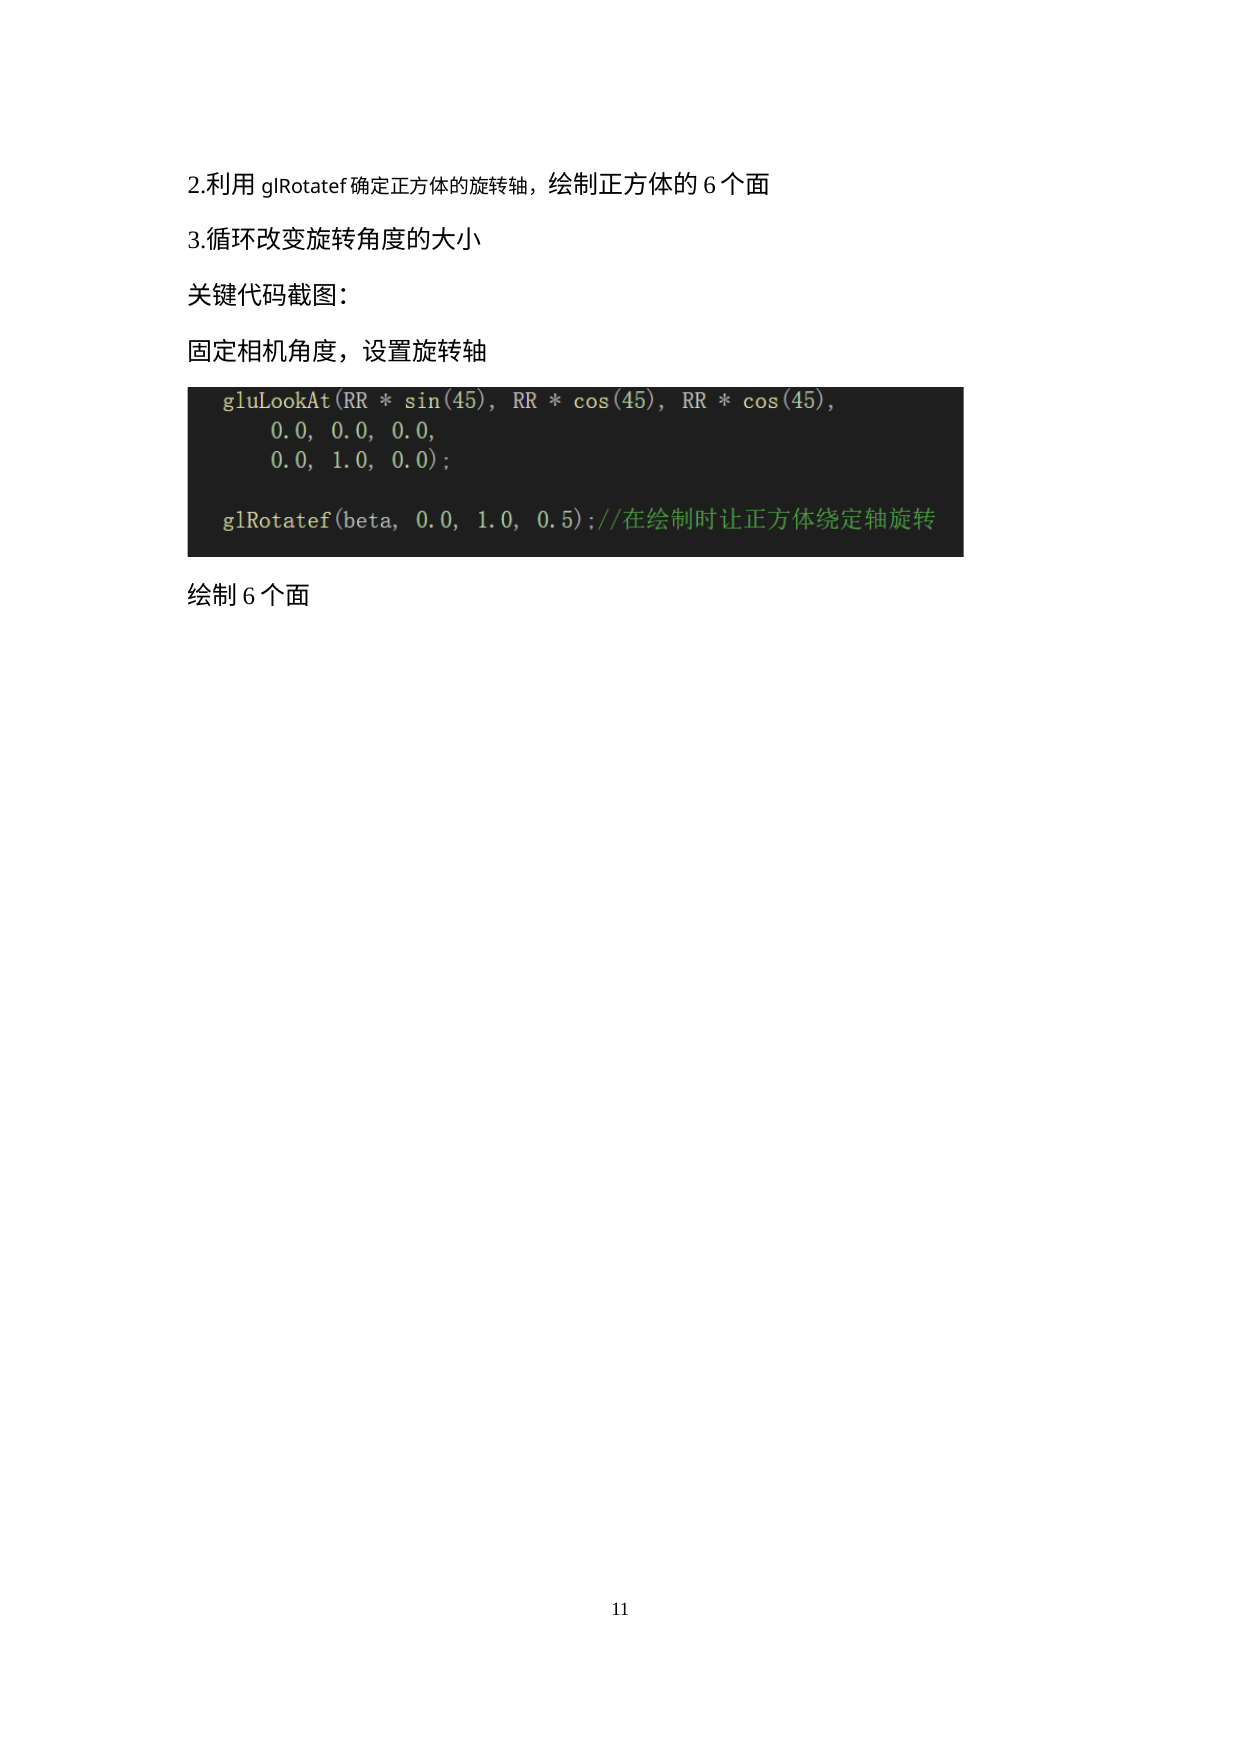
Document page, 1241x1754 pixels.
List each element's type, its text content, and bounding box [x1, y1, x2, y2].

text 2.利用glRotatef确定正方体的旋转轴，绘制正方体的6个面 [187, 164, 1059, 200]
text 绘制6个面 [187, 576, 1059, 612]
text 关键代码截图： [187, 276, 1059, 312]
text 固定相机角度，设置旋转轴 [187, 331, 1059, 367]
picture [187, 387, 964, 557]
text 3.循环改变旋转角度的大小 [187, 220, 1059, 256]
